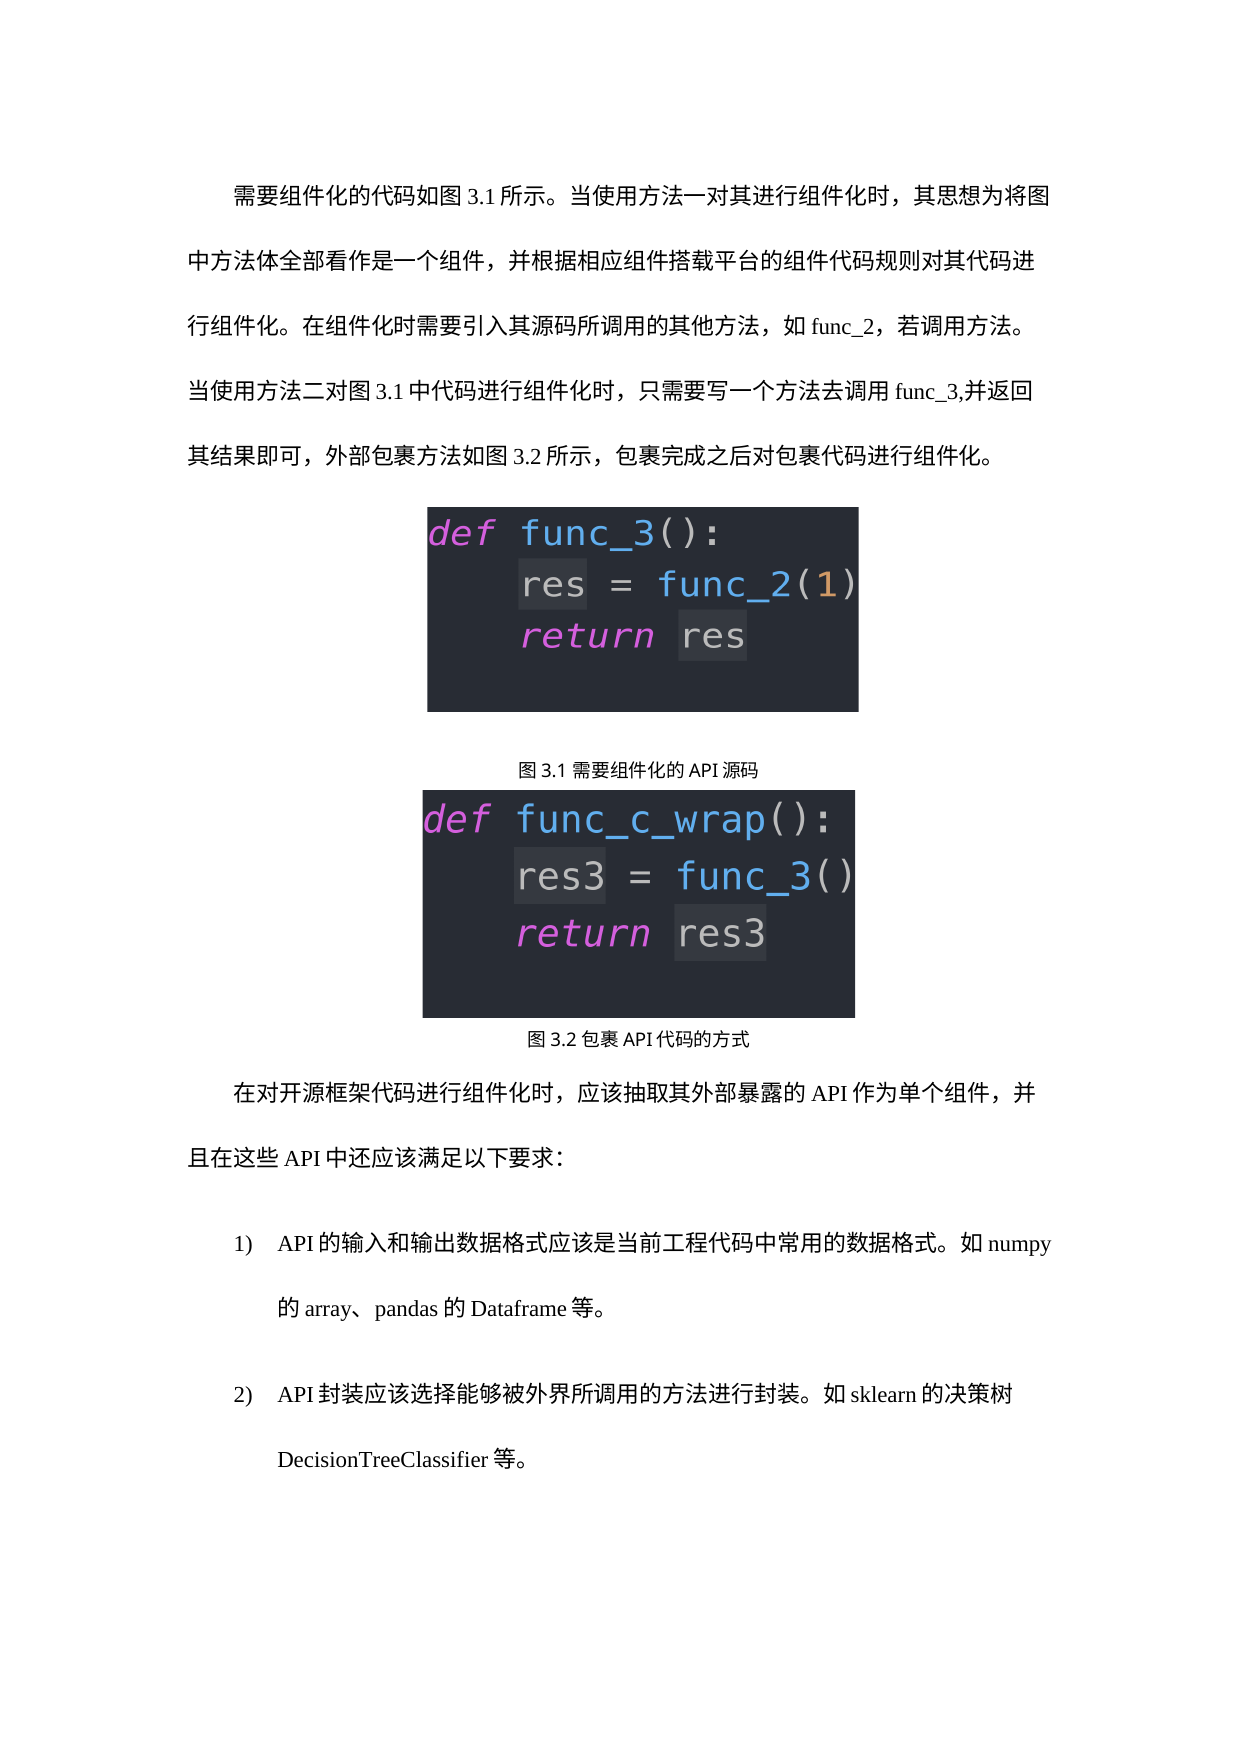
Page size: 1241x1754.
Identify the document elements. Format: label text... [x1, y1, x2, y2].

list API的输入和输出数据格式应该是当前工程代码中常用的数据格式。如numpy的array、pandas的Dataframe等。 [233, 1209, 1053, 1339]
picture [427, 507, 859, 712]
list API封装应该选择能够被外界所调用的方法进行封装。如sklearn的决策树DecisionTreeClassifier等。 [233, 1360, 1053, 1490]
text 在对开源框架代码进行组件化时，应该抽取其外部暴露的API作为单个组件，并且在这些API中还应该满足以下要求： [187, 1058, 1053, 1188]
picture [422, 790, 856, 1018]
text 图3.2 包裹API代码的方式 [187, 1024, 1053, 1052]
text 图3.1 需要组件化的API源码 [187, 756, 1053, 783]
text 需要组件化的代码如图3.1所示。当使用方法一对其进行组件化时，其思想为将图中方法体全部看作是一个组件，并根据相应组件搭载平台的组件代码规则对其代码进行组件化。在组件化时需要引入其源码所调用的其他方法，如func_2，若调用方法。当使用方法二对图3.1中代码进行组件化时，只需要写一个方法去调用func_3,并返回其结果即可，外部包裹方法如图3.2所示，包裹完成之后对包裹代码进行组件化。 [187, 162, 1053, 487]
